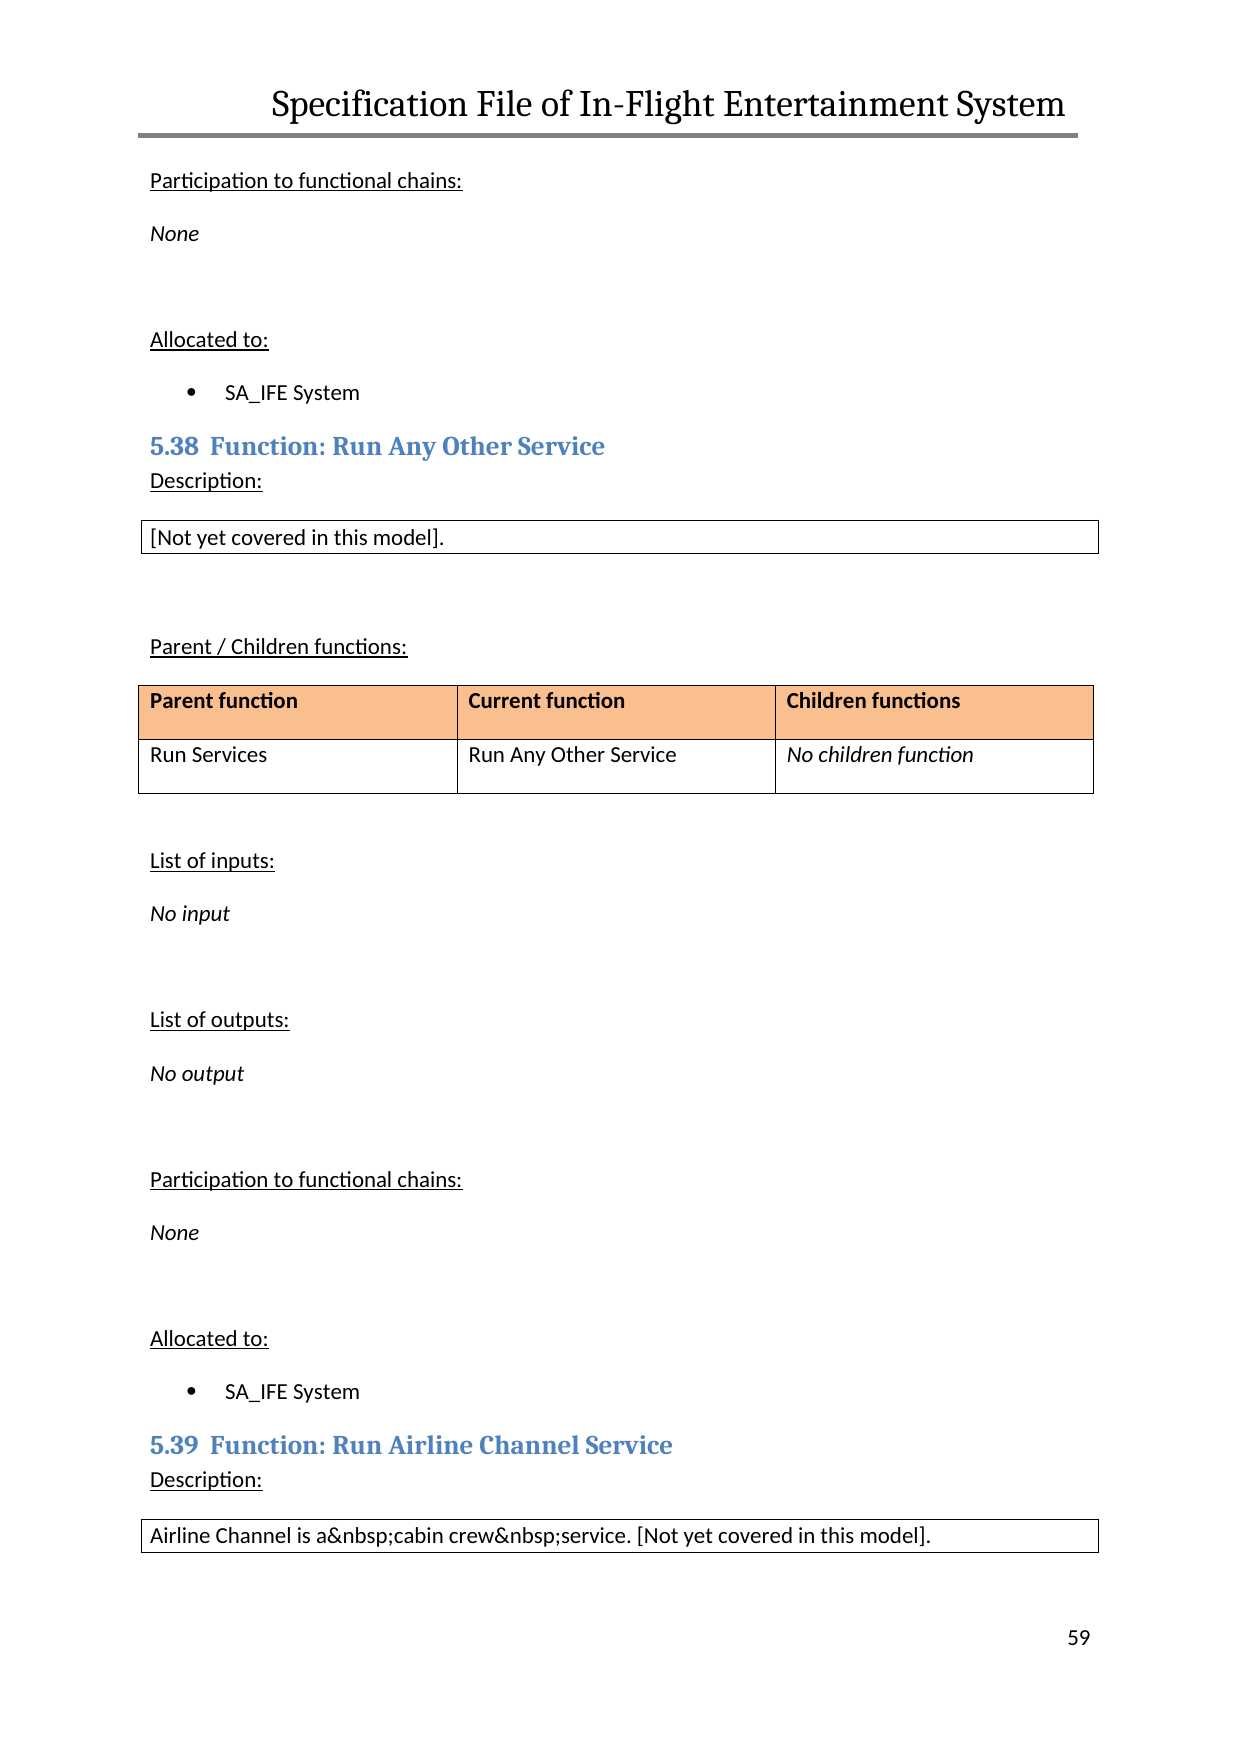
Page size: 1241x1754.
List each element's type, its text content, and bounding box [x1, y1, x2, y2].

list SA_IFE System [187, 1377, 1090, 1405]
list SA_IFE System [187, 378, 1090, 406]
table_header Current function [458, 686, 775, 739]
subtitle Function: Run Airline Channel Service [150, 1430, 1090, 1461]
table_cell Run Any Other Service [458, 740, 775, 792]
text Airline Channel is a&nbsp;cabin crew&nbsp;service. [Not yet covered in this model]. [142, 1520, 1098, 1552]
text No input [150, 899, 1090, 928]
text Participation to functional chains: [150, 1165, 1090, 1193]
text None [150, 219, 1090, 247]
text Allocated to: [150, 325, 1090, 353]
text Participation to functional chains: [150, 166, 1090, 194]
table_cell Run Services [139, 740, 457, 792]
table_header Parent function [139, 686, 457, 739]
text List of outputs: [150, 1006, 1090, 1034]
text [Not yet covered in this model]. [142, 521, 1098, 553]
text Description: [150, 467, 1090, 495]
subtitle Function: Run Any Other Service [150, 431, 1090, 462]
table_cell No children function [776, 740, 1093, 792]
text None [150, 1218, 1090, 1246]
table_header Children functions [776, 686, 1093, 739]
text Parent / Children functions: [150, 632, 1090, 660]
text Description: [150, 1466, 1090, 1493]
text List of inputs: [150, 847, 1090, 874]
text Allocated to: [150, 1324, 1090, 1352]
text No output [150, 1059, 1090, 1087]
